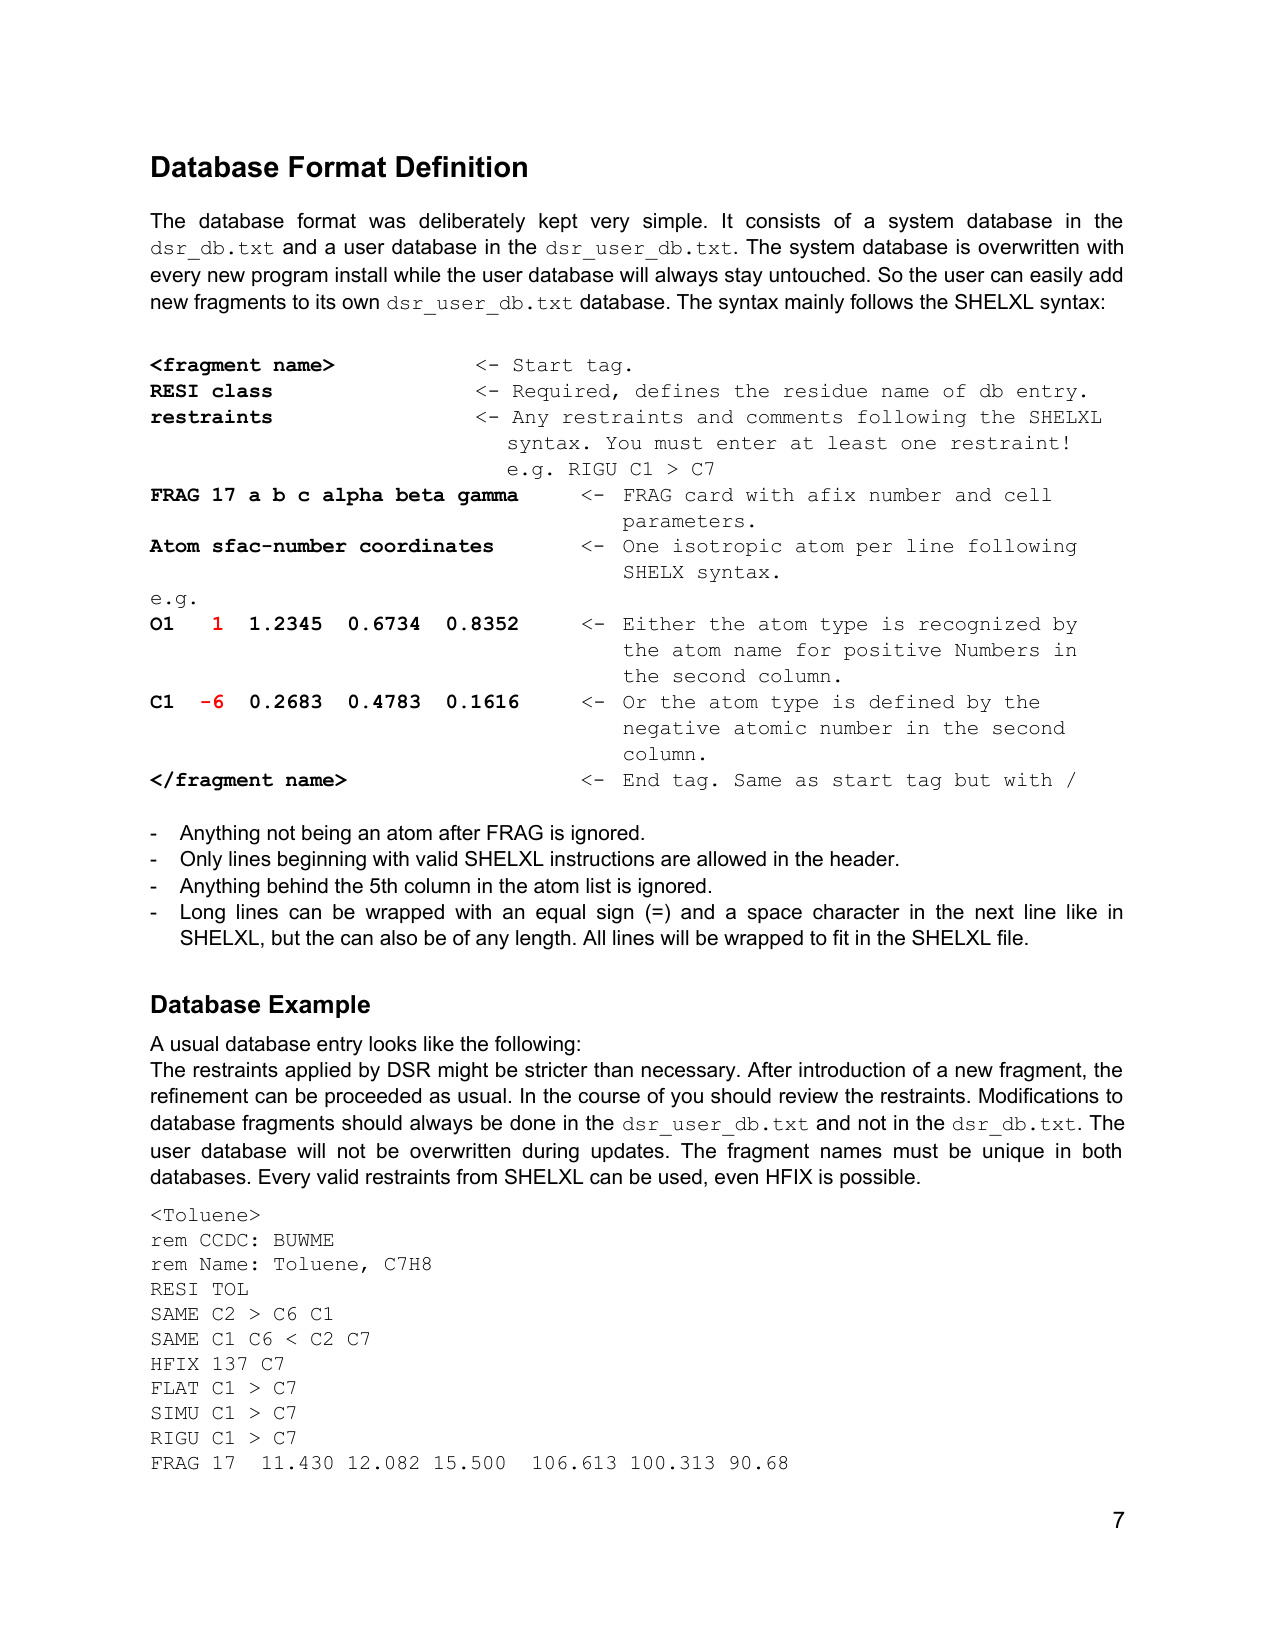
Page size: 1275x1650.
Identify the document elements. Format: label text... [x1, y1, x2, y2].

text rem Name: Toluene, C7H8 [150, 1253, 1125, 1277]
text - Anything behind the 5th column in the atom list is ignored. [150, 873, 1125, 897]
text The restraints applied by DSR might be stricter than necessary. After introduction of a new fragment, the refinement can be proceeded as usual. In the course of you should review the restraints. Modifications to database fragments should always be done in the dsr_user_db.txt and not in the dsr_db.txt. The user database will not be overwritten during updates. The fragment names must be unique in both databases. Every valid restraints from SHELXL can be used, even HFIX is possible. [150, 1058, 1125, 1189]
text syntax. You must enter at least one restraint! [150, 432, 1125, 455]
text RIGU C1 > C7 [150, 1427, 1125, 1451]
text SIMU C1 > C7 [150, 1402, 1125, 1426]
text Database Format Definition [150, 150, 1125, 183]
text Atom sfac-number coordinates <- One isotropic atom per line following [150, 536, 1125, 559]
text The database format was deliberately kept very simple. It consists of a system database in the dsr_db.txt and a user database in the dsr_user_db.txt. The system database is overwritten with every new program install while the user database will always stay untouched. So the user can easily add new fragments to its own dsr_user_db.txt database. The syntax mainly follows the SHELXL syntax: [150, 208, 1125, 315]
text Database Example [150, 990, 1125, 1019]
text parameters. [150, 509, 1125, 533]
text </fragment name> <- End tag. Same as start tag but with / [150, 769, 1125, 793]
text column. [150, 743, 1125, 767]
text e.g. RIGU C1 > C7 FRAG 17 a b c alpha beta gamma <- FRAG card with afix number and cell [150, 458, 1125, 507]
text - Anything not being an atom after FRAG is ignored. [150, 821, 1125, 845]
text <fragment name> <- Start tag. RESI class <- Required, defines the residue name of db entry. restraints <- Any restraints and comments following the SHELXL [150, 354, 1125, 429]
text FLAT C1 > C7 [150, 1377, 1125, 1401]
text e.g. [150, 587, 1125, 611]
text SAME C1 C6 < C2 C7 [150, 1328, 1125, 1351]
text HFIX 137 C7 [150, 1353, 1125, 1376]
text the second column. [150, 665, 1125, 689]
text O1 1 1.2345 0.6734 0.8352 <- Either the atom type is recognized by [150, 613, 1125, 637]
text - Only lines beginning with valid SHELXL instructions are allowed in the header. [150, 847, 1125, 871]
text SHELX syntax. [150, 561, 1125, 585]
text the atom name for positive Numbers in [150, 639, 1125, 663]
text RESI TOL [150, 1278, 1125, 1302]
text A usual database entry looks like the following: [150, 1031, 1125, 1055]
text negative atomic number in the second [150, 717, 1125, 741]
text - Long lines can be wrapped with an equal sign (=) and a space character in the next line like in SHELXL, but the can also be of any length. All lines will be wrapped to fit in the SHELXL file. [150, 900, 1125, 950]
text FRAG 17 11.430 12.082 15.500 106.613 100.313 90.68 [150, 1452, 1125, 1475]
text rem CCDC: BUWME [150, 1229, 1125, 1252]
text SAME C2 > C6 C1 [150, 1303, 1125, 1327]
text <Toluene> [150, 1204, 1125, 1227]
text C1 -6 0.2683 0.4783 0.1616 <- Or the atom type is defined by the [150, 691, 1125, 715]
